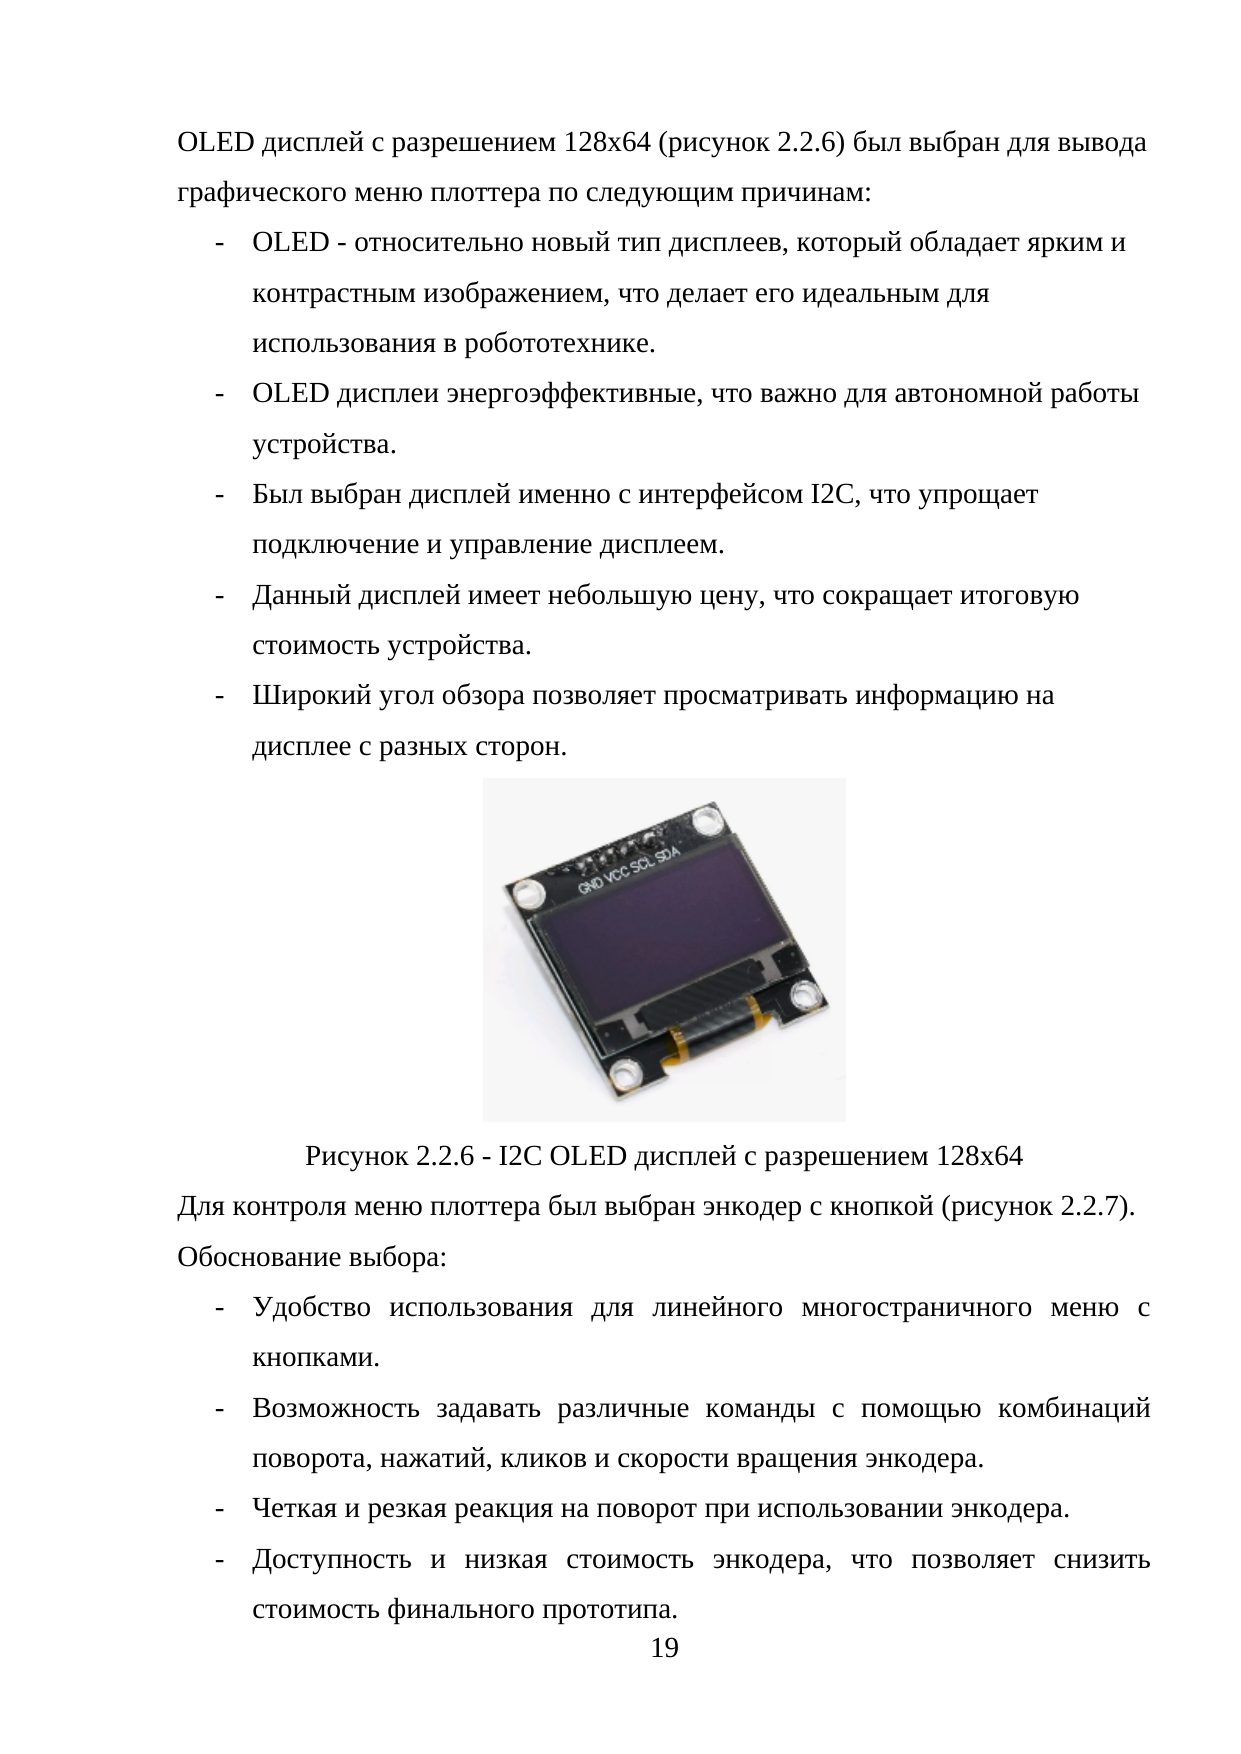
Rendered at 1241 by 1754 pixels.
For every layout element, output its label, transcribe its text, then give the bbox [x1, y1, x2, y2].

list Данный дисплей имеет небольшую цену, что сокращает итоговую стоимость устройства. [214, 577, 1152, 661]
list Был выбран дисплей именно с интерфейсом I2C, что упрощает подключение и управление дисплеем. [214, 476, 1152, 560]
list Доступность и низкая стоимость энкодера, что позволяет снизить стоимость финального прототипа. [214, 1541, 1152, 1624]
list OLED дисплеи энергоэффективные, что важно для автономной работы устройства. [214, 376, 1152, 459]
text OLED дисплей с разрешением 128x64 (рисунок 2.2.6) был выбран для вывода графического меню плоттера по следующим причинам: [177, 124, 1152, 208]
text Обоснование выбора: [177, 1239, 1152, 1272]
list Возможность задавать различные команды с помощью комбинаций поворота, нажатий, кликов и скорости вращения энкодера. [214, 1390, 1152, 1474]
text Рисунок 2.2.6 - I2C OLED дисплей с разрешением 128x64 [177, 1138, 1152, 1172]
list Четкая и резкая реакция на поворот при использовании энкодера. [214, 1490, 1152, 1524]
list Широкий угол обзора позволяет просматривать информацию на дисплее с разных сторон. [214, 677, 1152, 761]
list Удобство использования для линейного многостраничного меню с кнопками. [214, 1289, 1152, 1373]
list OLED - относительно новый тип дисплеев, который обладает ярким и контрастным изображением, что делает его идеальным для использования в робототехнике. [214, 224, 1152, 359]
text Для контроля меню плоттера был выбран энкодер с кнопкой (рисунок 2.2.7). [177, 1188, 1152, 1222]
picture [482, 778, 846, 1122]
